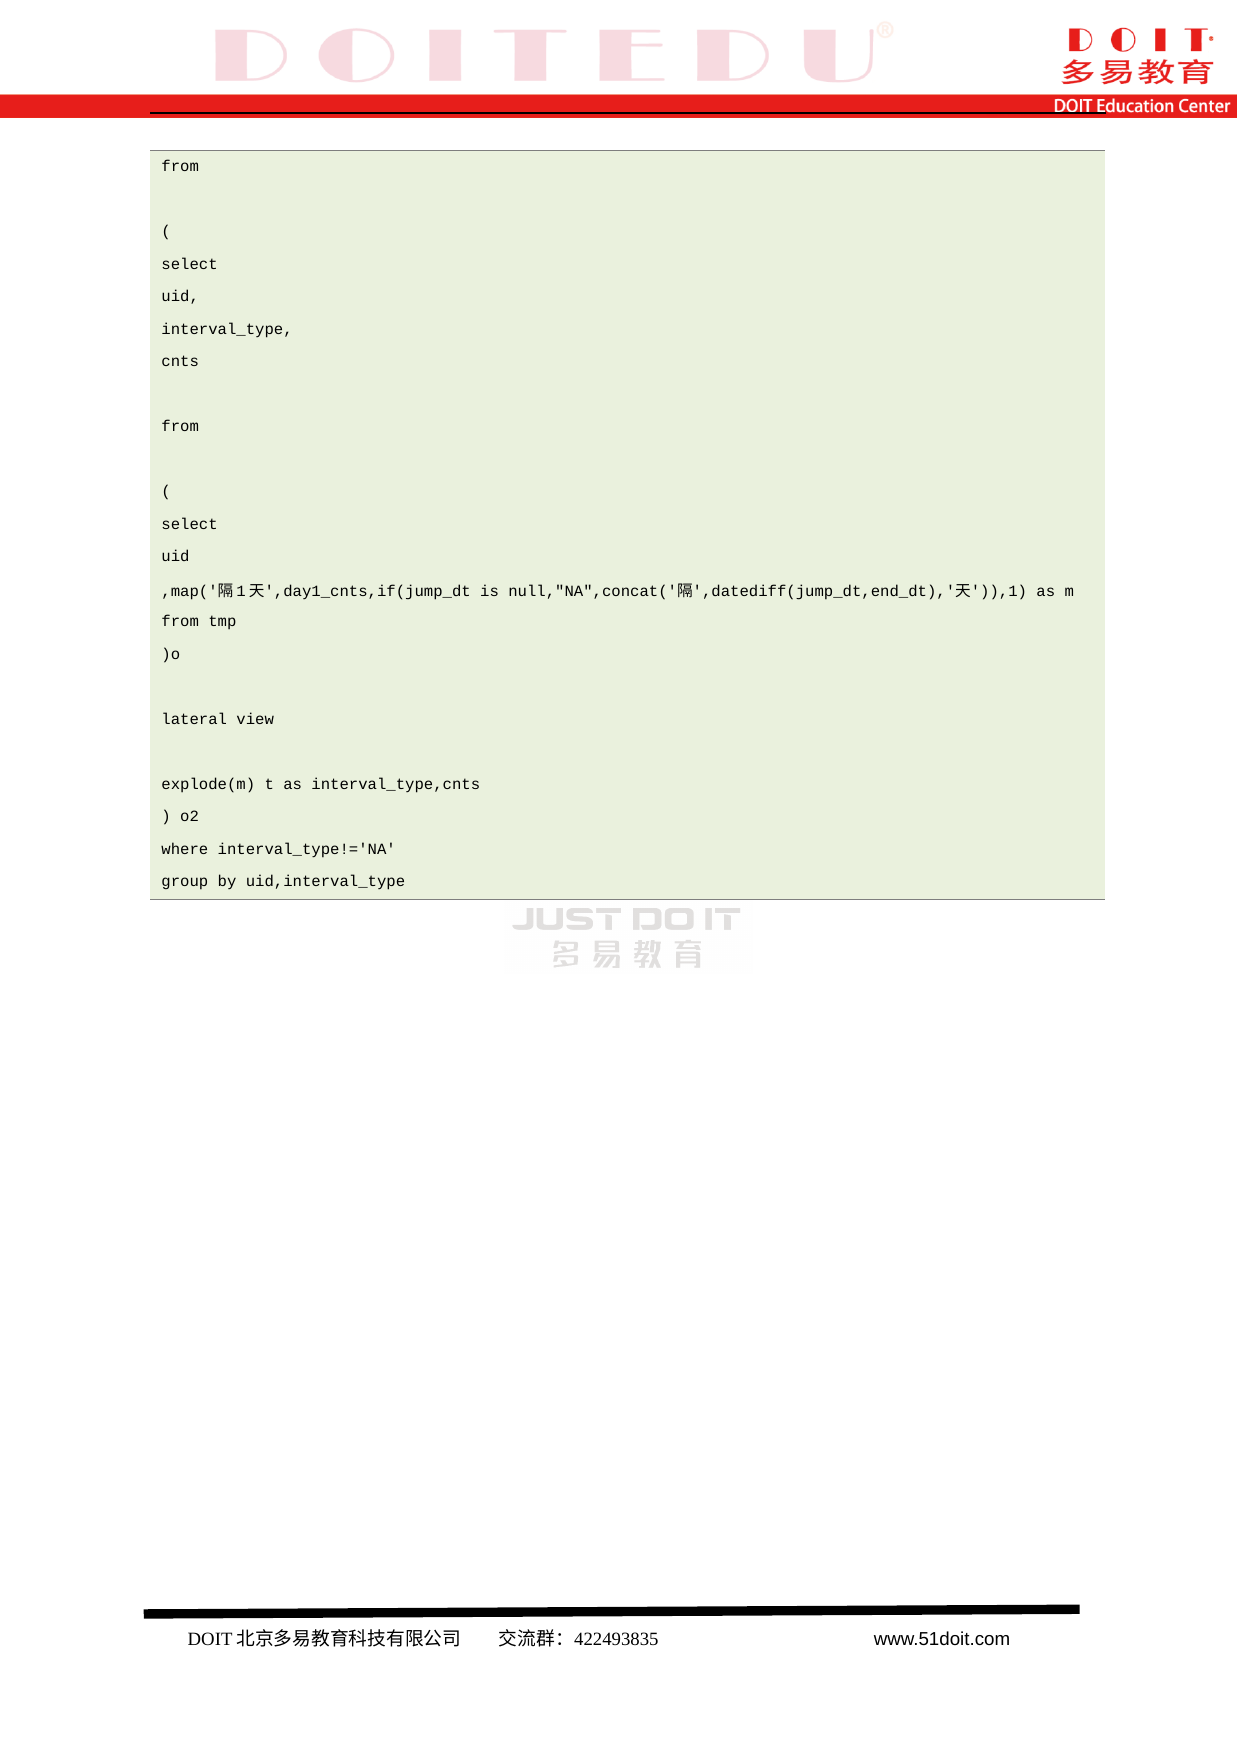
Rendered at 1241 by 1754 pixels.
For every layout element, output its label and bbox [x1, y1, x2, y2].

picture [0, 14, 1237, 118]
table_header [150, 151, 1105, 899]
